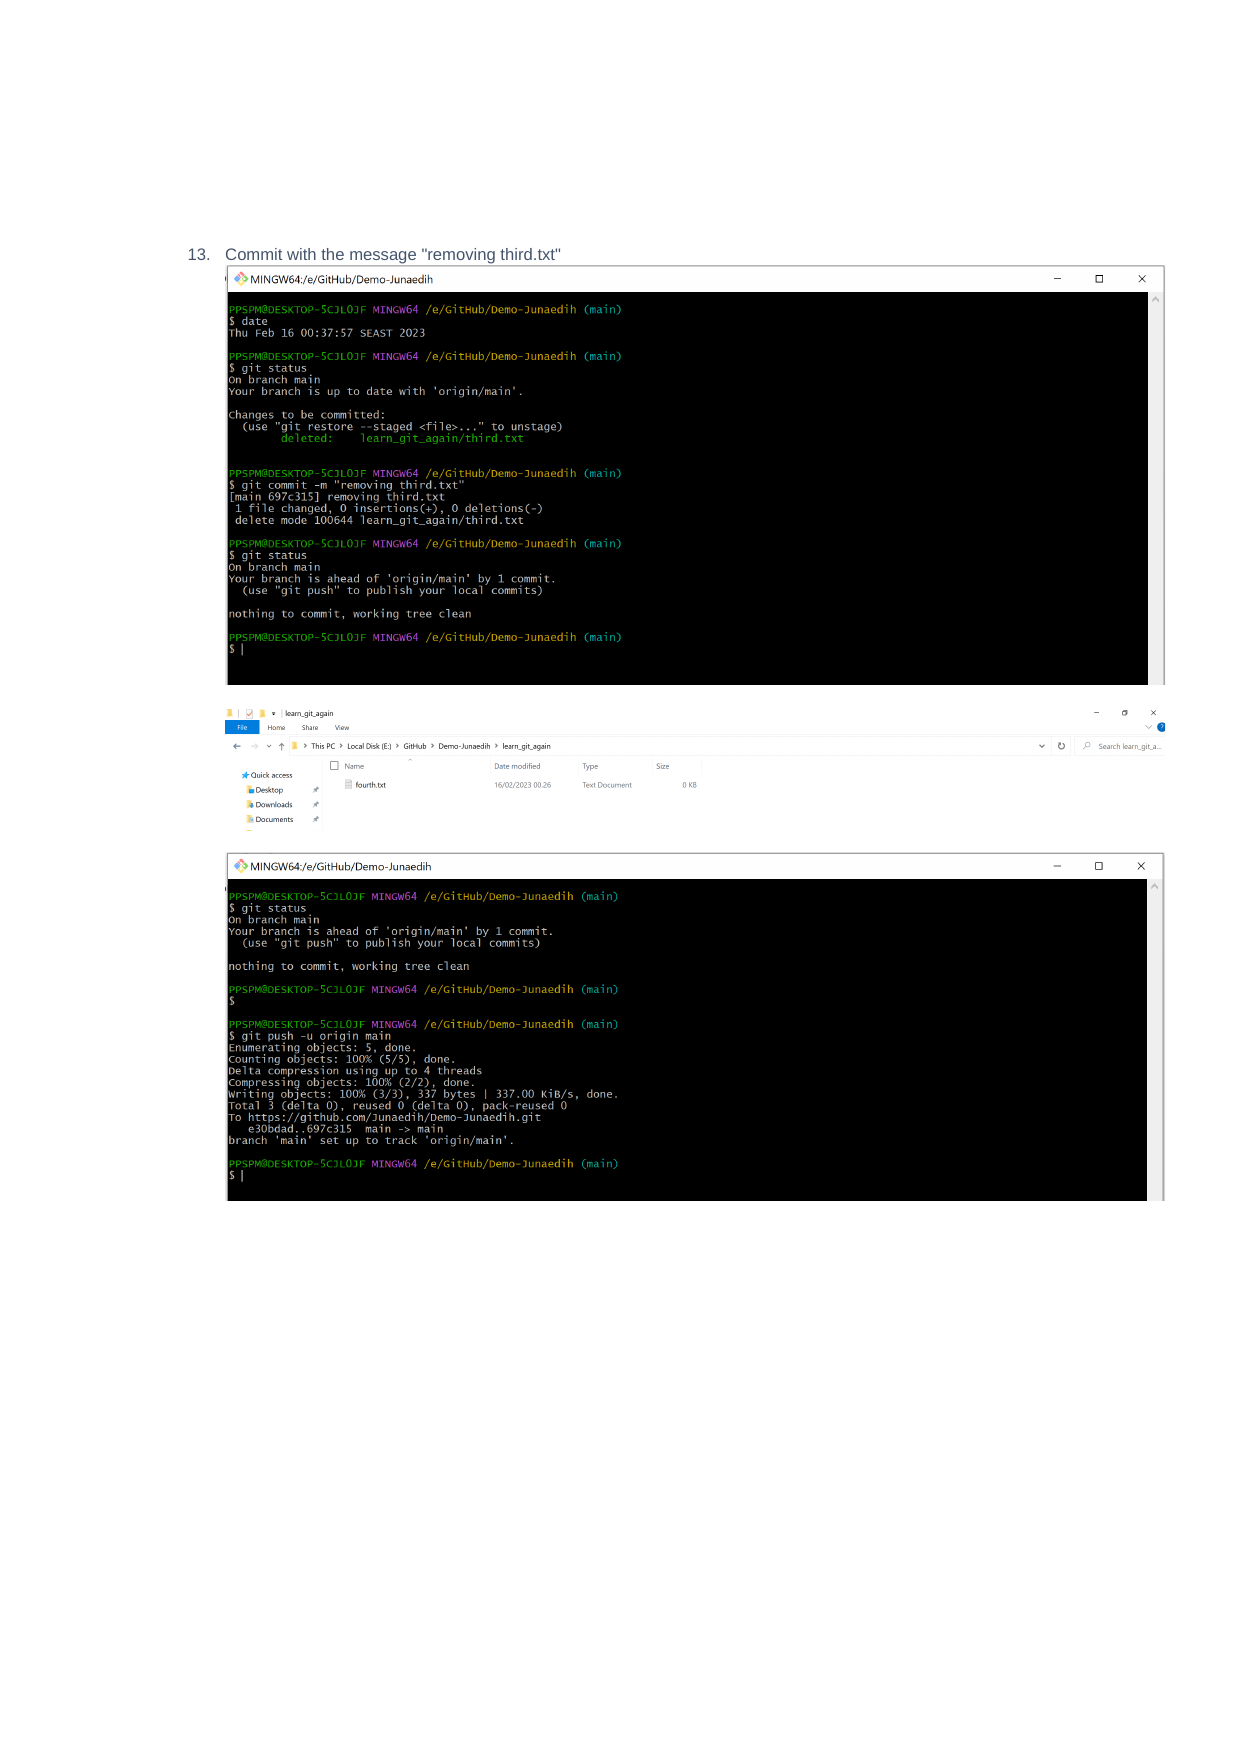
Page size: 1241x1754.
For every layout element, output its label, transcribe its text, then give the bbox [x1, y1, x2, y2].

picture [225, 706, 1166, 831]
picture [225, 852, 1166, 1201]
list Commit with the message "removing third.txt" [187, 244, 1090, 264]
picture [225, 265, 1166, 685]
